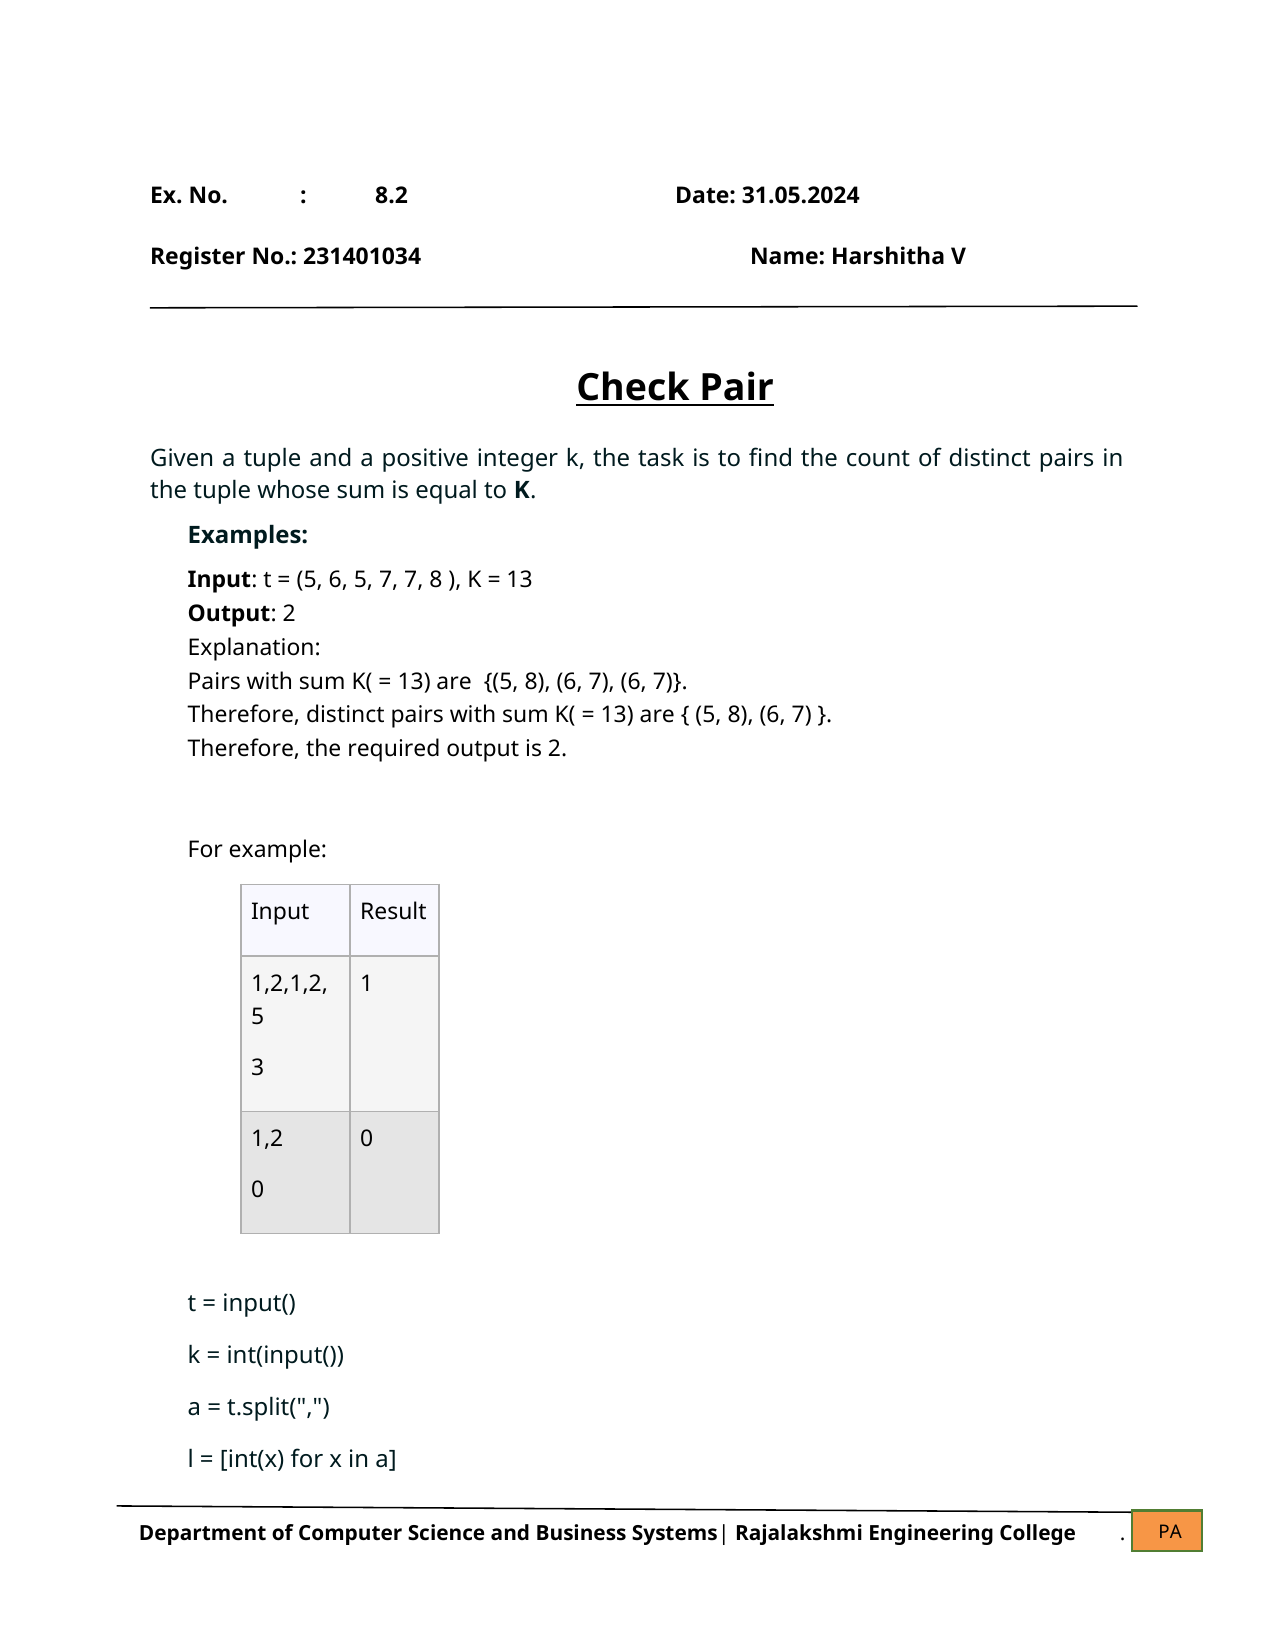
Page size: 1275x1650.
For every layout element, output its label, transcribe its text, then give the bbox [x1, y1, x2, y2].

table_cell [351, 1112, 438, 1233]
text a = t.split(",") [187, 1390, 1125, 1422]
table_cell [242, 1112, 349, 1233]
text Register No.: 231401034 Name: Harshitha V [150, 239, 1125, 271]
text k = int(input()) [187, 1338, 1125, 1371]
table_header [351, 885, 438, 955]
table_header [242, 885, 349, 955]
text l = [int(x) for x in a] [187, 1442, 1125, 1474]
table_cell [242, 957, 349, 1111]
text Examples: [187, 518, 1125, 551]
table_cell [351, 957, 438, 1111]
text Input: t = (5, 6, 5, 7, 7, 8 ), K = 13 Output: 2 Explanation: Pairs with sum K( = 13) are {(5, 8), (6, 7), (6, 7)}. Therefore, distinct pairs with sum K( = 13) are { (5, 8), (6, 7) }. Therefore, the required output is 2. [187, 563, 1125, 763]
text Given a tuple and a positive integer k, the task is to find the count of distinct pairs in the tuple whose sum is equal to K. [150, 441, 1125, 506]
text Check Pair [225, 360, 1125, 411]
text t = input() [187, 1286, 1125, 1319]
text For example: [187, 833, 1125, 864]
text Ex. No. : 8.2 Date: 31.05.2024 [150, 179, 1125, 210]
